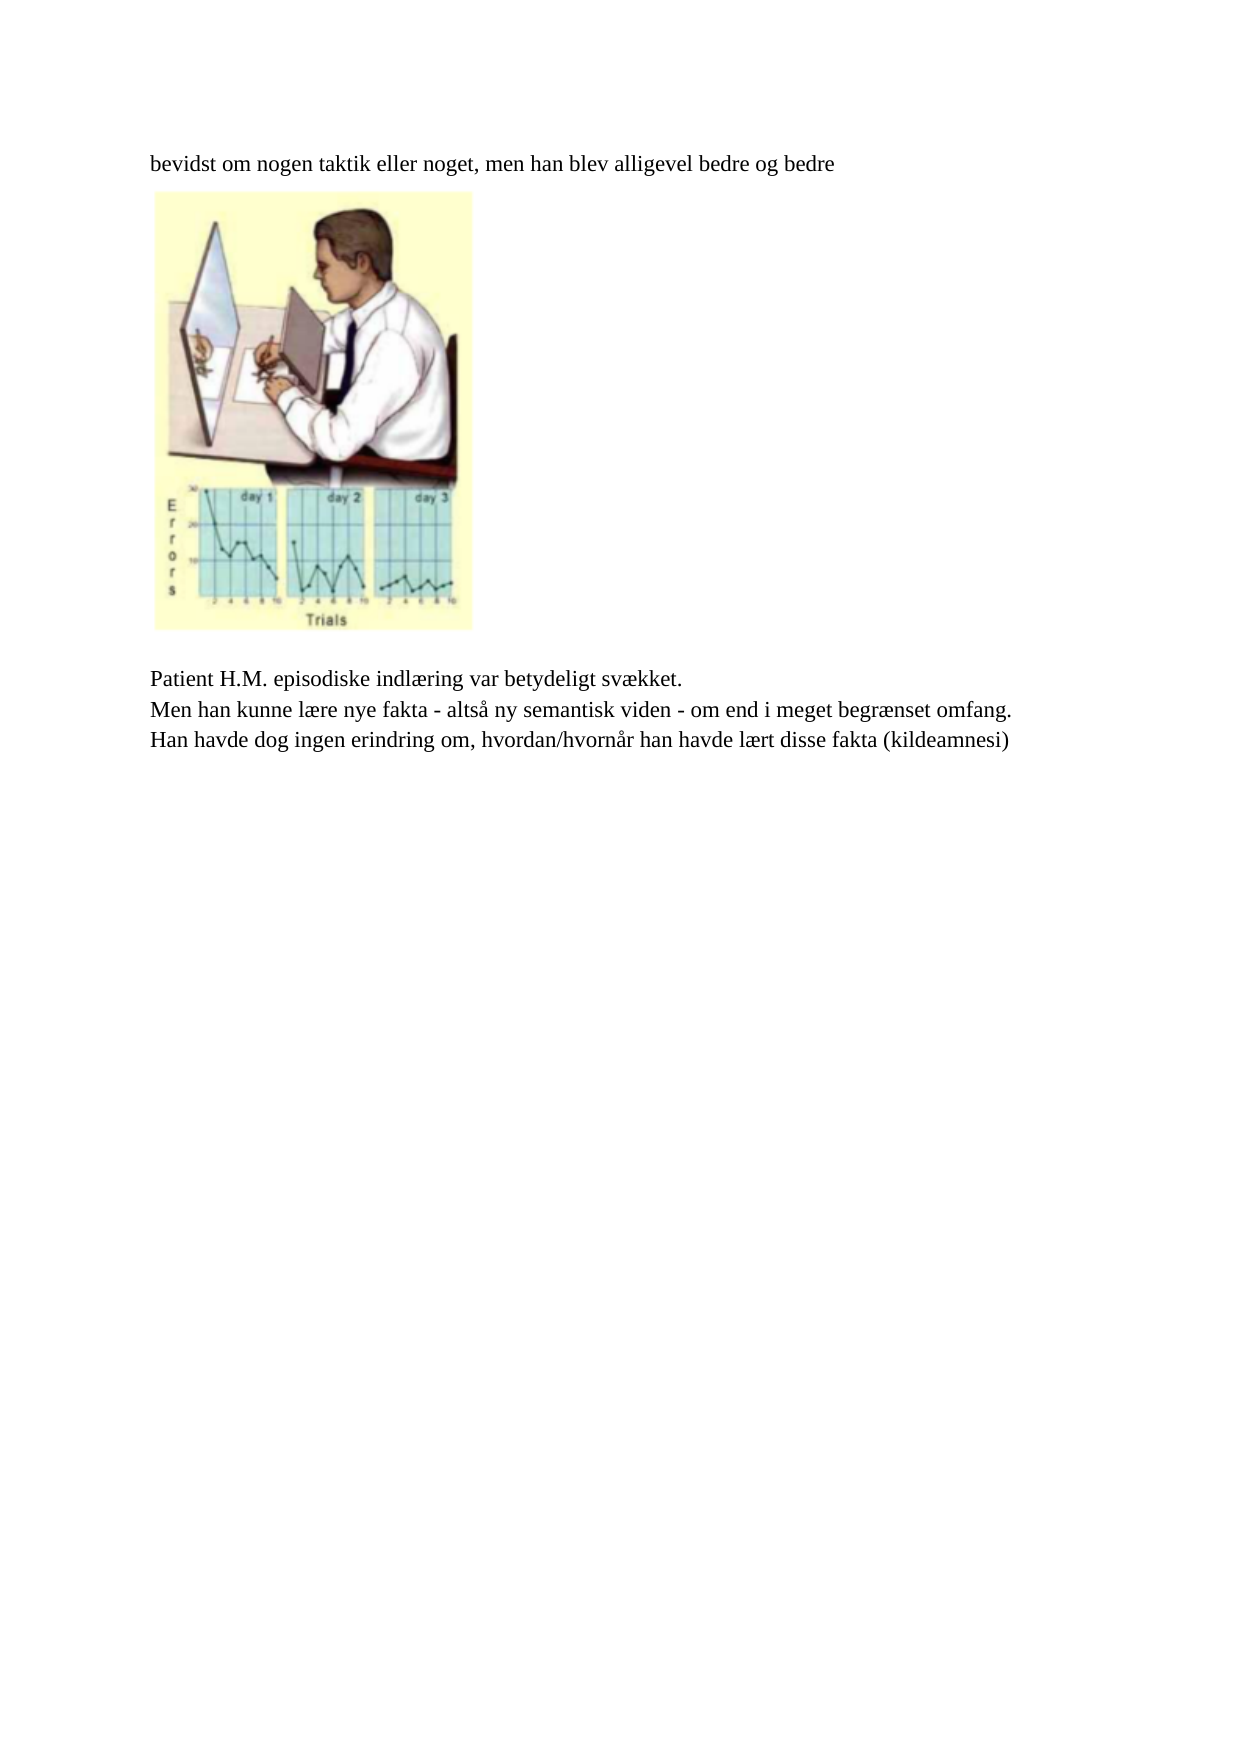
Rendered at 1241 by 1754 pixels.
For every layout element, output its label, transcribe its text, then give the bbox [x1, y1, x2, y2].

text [150, 150, 1090, 640]
text Patient H.M. episodiske indlæring var betydeligt svækket. [150, 665, 1090, 692]
picture [150, 176, 480, 641]
text Han havde dog ingen erindring om, hvordan/hvornår han havde lært disse fakta (kildeamnesi) [150, 726, 1090, 752]
text Men han kunne lære nye fakta - altså ny semantisk viden - om end i meget begrænset omfang. [150, 696, 1090, 722]
